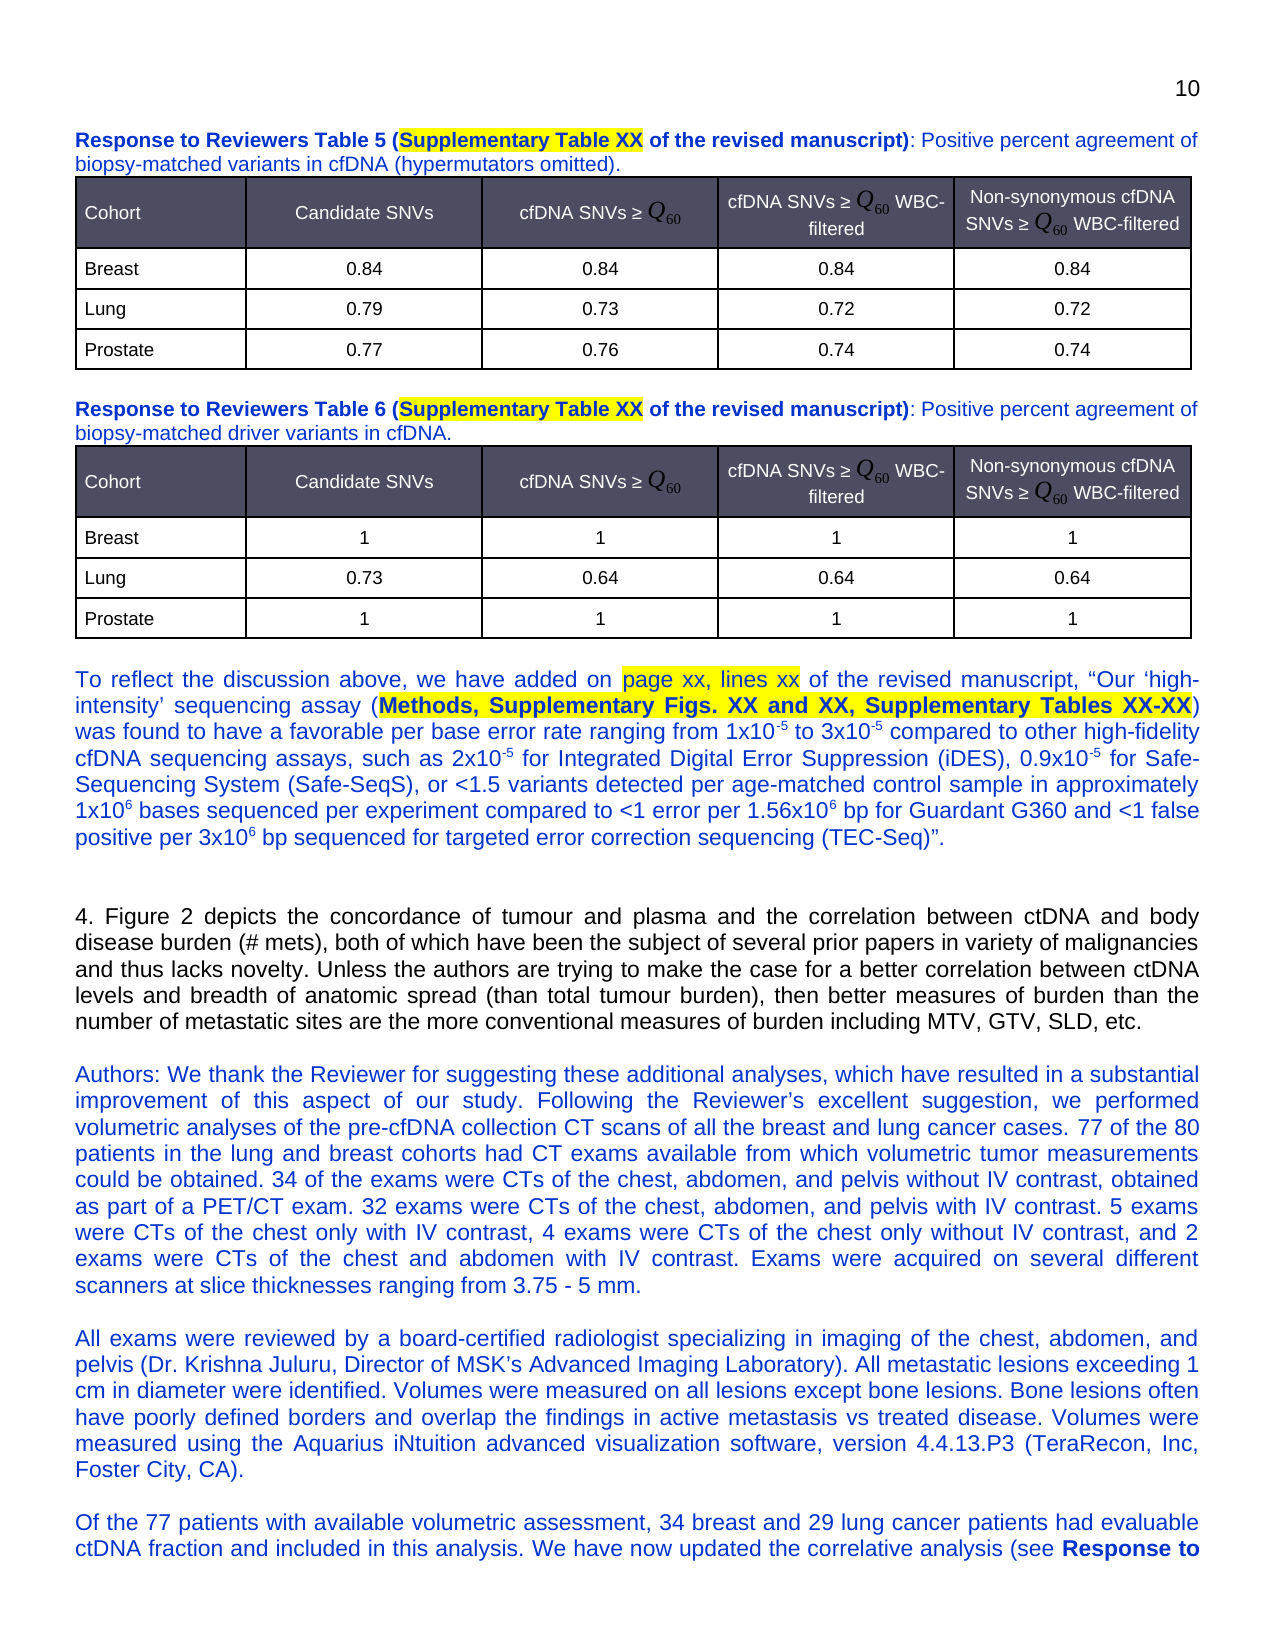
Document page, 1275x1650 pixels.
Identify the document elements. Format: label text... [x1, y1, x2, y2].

table_cell 0.72 [955, 290, 1190, 328]
text Response to Reviewers Table 5 (Supplementary Table XX of the revised manuscript): Positive percent agreement of biopsy-matched variants in cfDNA (hypermutators omitted). [75, 128, 1200, 176]
table_cell 0.73 [247, 559, 481, 597]
table_cell 1 [483, 599, 717, 637]
table_header Cohort [77, 447, 245, 516]
table_cell Breast [77, 518, 245, 557]
table_cell 1 [247, 599, 481, 637]
table_cell 0.84 [719, 249, 953, 288]
table_cell 1 [719, 518, 953, 557]
table_cell 1 [719, 599, 953, 637]
table_header cfDNA SNVs ≥ WBC-filtered [719, 447, 953, 516]
table_header Cohort [77, 178, 245, 247]
table_header cfDNA SNVs ≥ [483, 178, 717, 247]
text 4. Figure 2 depicts the concordance of tumour and plasma and the correlation between ctDNA and body disease burden (# mets), both of which have been the subject of several prior papers in variety of malignancies and thus lacks novelty. Unless the authors are trying to make the case for a better correlation between ctDNA levels and breadth of anatomic spread (than total tumour burden), then better measures of burden than the number of metastatic sites are the more conventional measures of burden including MTV, GTV, SLD, etc. [75, 903, 1200, 1034]
table_cell 0.84 [247, 249, 481, 288]
table_cell 0.84 [955, 249, 1190, 288]
table_cell Prostate [77, 330, 245, 368]
table_cell 1 [955, 518, 1190, 557]
table_cell 0.77 [247, 330, 481, 368]
table_cell 1 [247, 518, 481, 557]
table_cell 0.84 [483, 249, 717, 288]
table_cell 0.73 [483, 290, 717, 328]
table_header Candidate SNVs [247, 447, 481, 516]
text Authors: We thank the Reviewer for suggesting these additional analyses, which have resulted in a substantial improvement of this aspect of our study. Following the Reviewer’s excellent suggestion, we performed volumetric analyses of the pre-cfDNA collection CT scans of all the breast and lung cancer cases. 77 of the 80 patients in the lung and breast cohorts had CT exams available from which volumetric tumor measurements could be obtained. 34 of the exams were CTs of the chest, abdomen, and pelvis without IV contrast, obtained as part of a PET/CT exam. 32 exams were CTs of the chest, abdomen, and pelvis with IV contrast. 5 exams were CTs of the chest only with IV contrast, 4 exams were CTs of the chest only without IV contrast, and 2 exams were CTs of the chest and abdomen with IV contrast. Exams were acquired on several different scanners at slice thicknesses ranging from 3.75 - 5 mm. [75, 1061, 1200, 1298]
table_cell Prostate [77, 599, 245, 637]
table_cell 1 [483, 518, 717, 557]
table_cell 0.79 [247, 290, 481, 328]
text All exams were reviewed by a board-certified radiologist specializing in imaging of the chest, abdomen, and pelvis (Dr. Krishna Juluru, Director of MSK’s Advanced Imaging Laboratory). All metastatic lesions exceeding 1 cm in diameter were identified. Volumes were measured on all lesions except bone lesions. Bone lesions often have poorly defined borders and overlap the findings in active metastasis vs treated disease. Volumes were measured using the Aquarius iNtuition advanced visualization software, version 4.4.13.P3 (TeraRecon, Inc, Foster City, CA). [75, 1324, 1200, 1483]
table_cell 0.74 [719, 330, 953, 368]
table_cell 1 [955, 599, 1190, 637]
text Response to Reviewers Table 6 (Supplementary Table XX of the revised manuscript): Positive percent agreement of biopsy-matched driver variants in cfDNA. [75, 397, 1200, 444]
table_cell 0.64 [719, 559, 953, 597]
table_cell 0.72 [719, 290, 953, 328]
table_header Non-synonymous cfDNA SNVs ≥ WBC-filtered [955, 178, 1190, 247]
table_cell 0.74 [955, 330, 1190, 368]
table_cell Lung [77, 290, 245, 328]
text To reflect the discussion above, we have added on page xx, lines xx of the revised manuscript, “Our ‘high-intensity’ sequencing assay (Methods, Supplementary Figs. XX and XX, Supplementary Tables XX-XX) was found to have a favorable per base error rate ranging from 1x10-5 to 3x10-5 compared to other high-fidelity cfDNA sequencing assays, such as 2x10-5 for Integrated Digital Error Suppression (iDES), 0.9x10-5 for Safe-Sequencing System (Safe-SeqS), or <1.5 variants detected per age-matched control sample in approximately 1x106 bases sequenced per experiment compared to <1 error per 1.56x106 bp for Guardant G360 and <1 false positive per 3x106 bp sequenced for targeted error correction sequencing (TEC-Seq)”. [75, 666, 1200, 850]
table_cell 0.64 [955, 559, 1190, 597]
table_header cfDNA SNVs ≥ WBC-filtered [719, 178, 953, 247]
table_header Non-synonymous cfDNA SNVs ≥ WBC-filtered [955, 447, 1190, 516]
table_cell 0.64 [483, 559, 717, 597]
table_cell 0.76 [483, 330, 717, 368]
table_header Candidate SNVs [247, 178, 481, 247]
table_cell Lung [77, 559, 245, 597]
table_cell Breast [77, 249, 245, 288]
table_header cfDNA SNVs ≥ [483, 447, 717, 516]
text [75, 1509, 1200, 1562]
